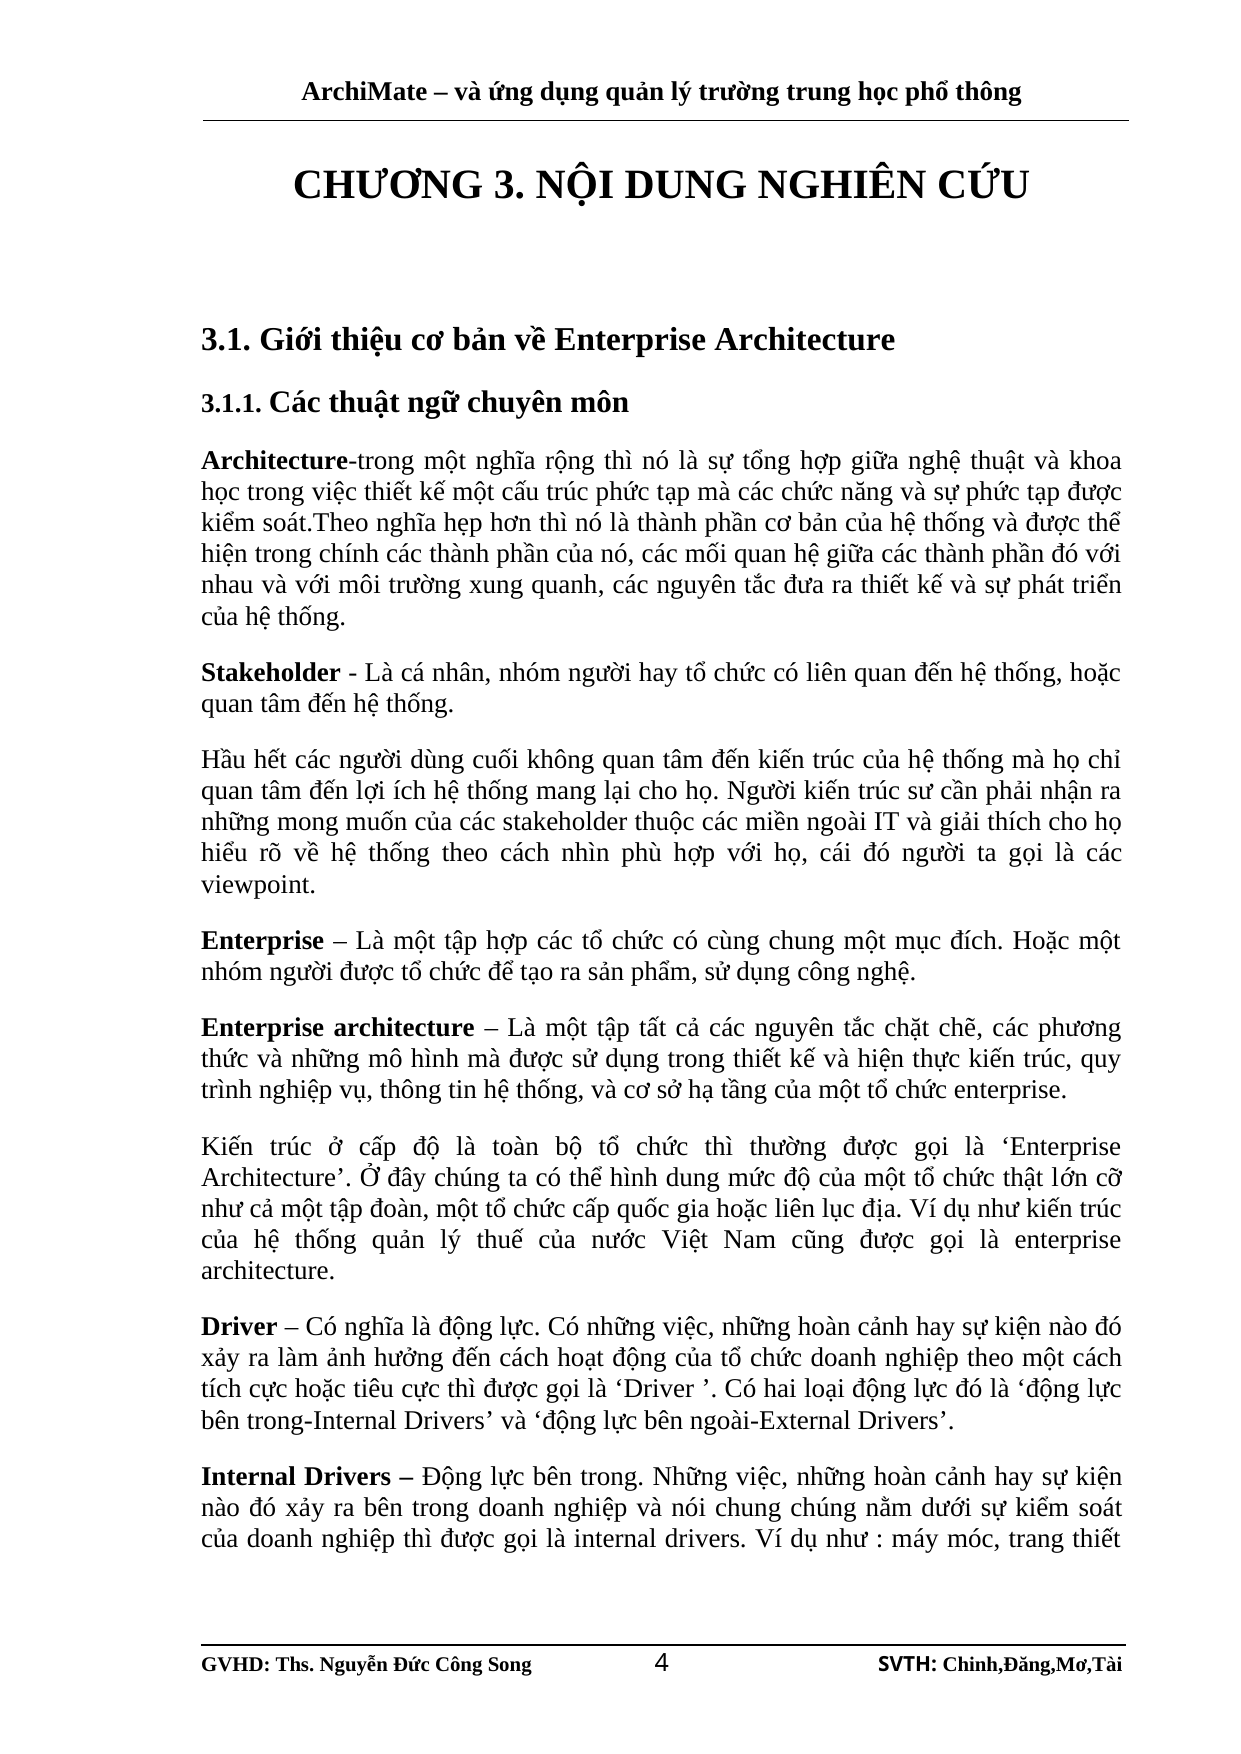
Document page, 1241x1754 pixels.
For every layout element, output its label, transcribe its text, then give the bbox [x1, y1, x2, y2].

text Stakeholder - Là cá nhân, nhóm người hay tổ chức có liên quan đến hệ thống, hoặc quan tâm đến hệ thống. [201, 656, 1122, 718]
text Architecture-trong một nghĩa rộng thì nó là sự tổng hợp giữa nghệ thuật và khoa học trong việc thiết kế một cấu trúc phức tạp mà các chức năng và sự phức tạp được kiểm soát.Theo nghĩa hẹp hơn thì nó là thành phần cơ bản của hệ thống và được thể hiện trong chính các thành phần của nó, các mối quan hệ giữa các thành phần đó với nhau và với môi trường xung quanh, các nguyên tắc đưa ra thiết kế và sự phát triển của hệ thống. [201, 444, 1122, 631]
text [201, 1460, 1122, 1553]
text Kiến trúc ở cấp độ là toàn bộ tổ chức thì thường được gọi là ‘Enterprise Architecture’. Ở đây chúng ta có thể hình dung mức độ của một tổ chức thật lớn cỡ như cả một tập đoàn, một tổ chức cấp quốc gia hoặc liên lục địa. Ví dụ như kiến trúc của hệ thống quản lý thuế của nước Việt Nam cũng được gọi là enterprise architecture. [201, 1129, 1122, 1285]
text Enterprise – Là một tập hợp các tổ chức có cùng chung một mục đích. Hoặc một nhóm người được tổ chức để tạo ra sản phẩm, sử dụng công nghệ. [201, 924, 1122, 986]
list Giới thiệu cơ bản về Enterprise Architecture [201, 320, 1122, 358]
text Hầu hết các người dùng cuối không quan tâm đến kiến trúc của hệ thống mà họ chỉ quan tâm đến lợi ích hệ thống mang lại cho họ. Người kiến trúc sư cần phải nhận ra những mong muốn của các stakeholder thuộc các miền ngoài IT và giải thích cho họ hiểu rõ về hệ thống theo cách nhìn phù hợp với họ, cái đó người ta gọi là các viewpoint. [201, 743, 1122, 899]
list Các thuật ngữ chuyên môn [201, 383, 1122, 419]
text Enterprise architecture – Là một tập tất cả các nguyên tắc chặt chẽ, các phương thức và những mô hình mà được sử dụng trong thiết kế và hiện thực kiến trúc, quy trình nghiệp vụ, thông tin hệ thống, và cơ sở hạ tầng của một tổ chức enterprise. [201, 1011, 1122, 1104]
subtitle NỘI DUNG NGHIÊN CỨU [201, 159, 1122, 207]
text Driver – Có nghĩa là động lực. Có những việc, những hoàn cảnh hay sự kiện nào đó xảy ra làm ảnh hưởng đến cách hoạt động của tổ chức doanh nghiệp theo một cách tích cực hoặc tiêu cực thì được gọi là ‘Driver ’. Có hai loại động lực đó là ‘động lực bên trong-Internal Drivers’ và ‘động lực bên ngoài-External Drivers’. [201, 1310, 1122, 1435]
